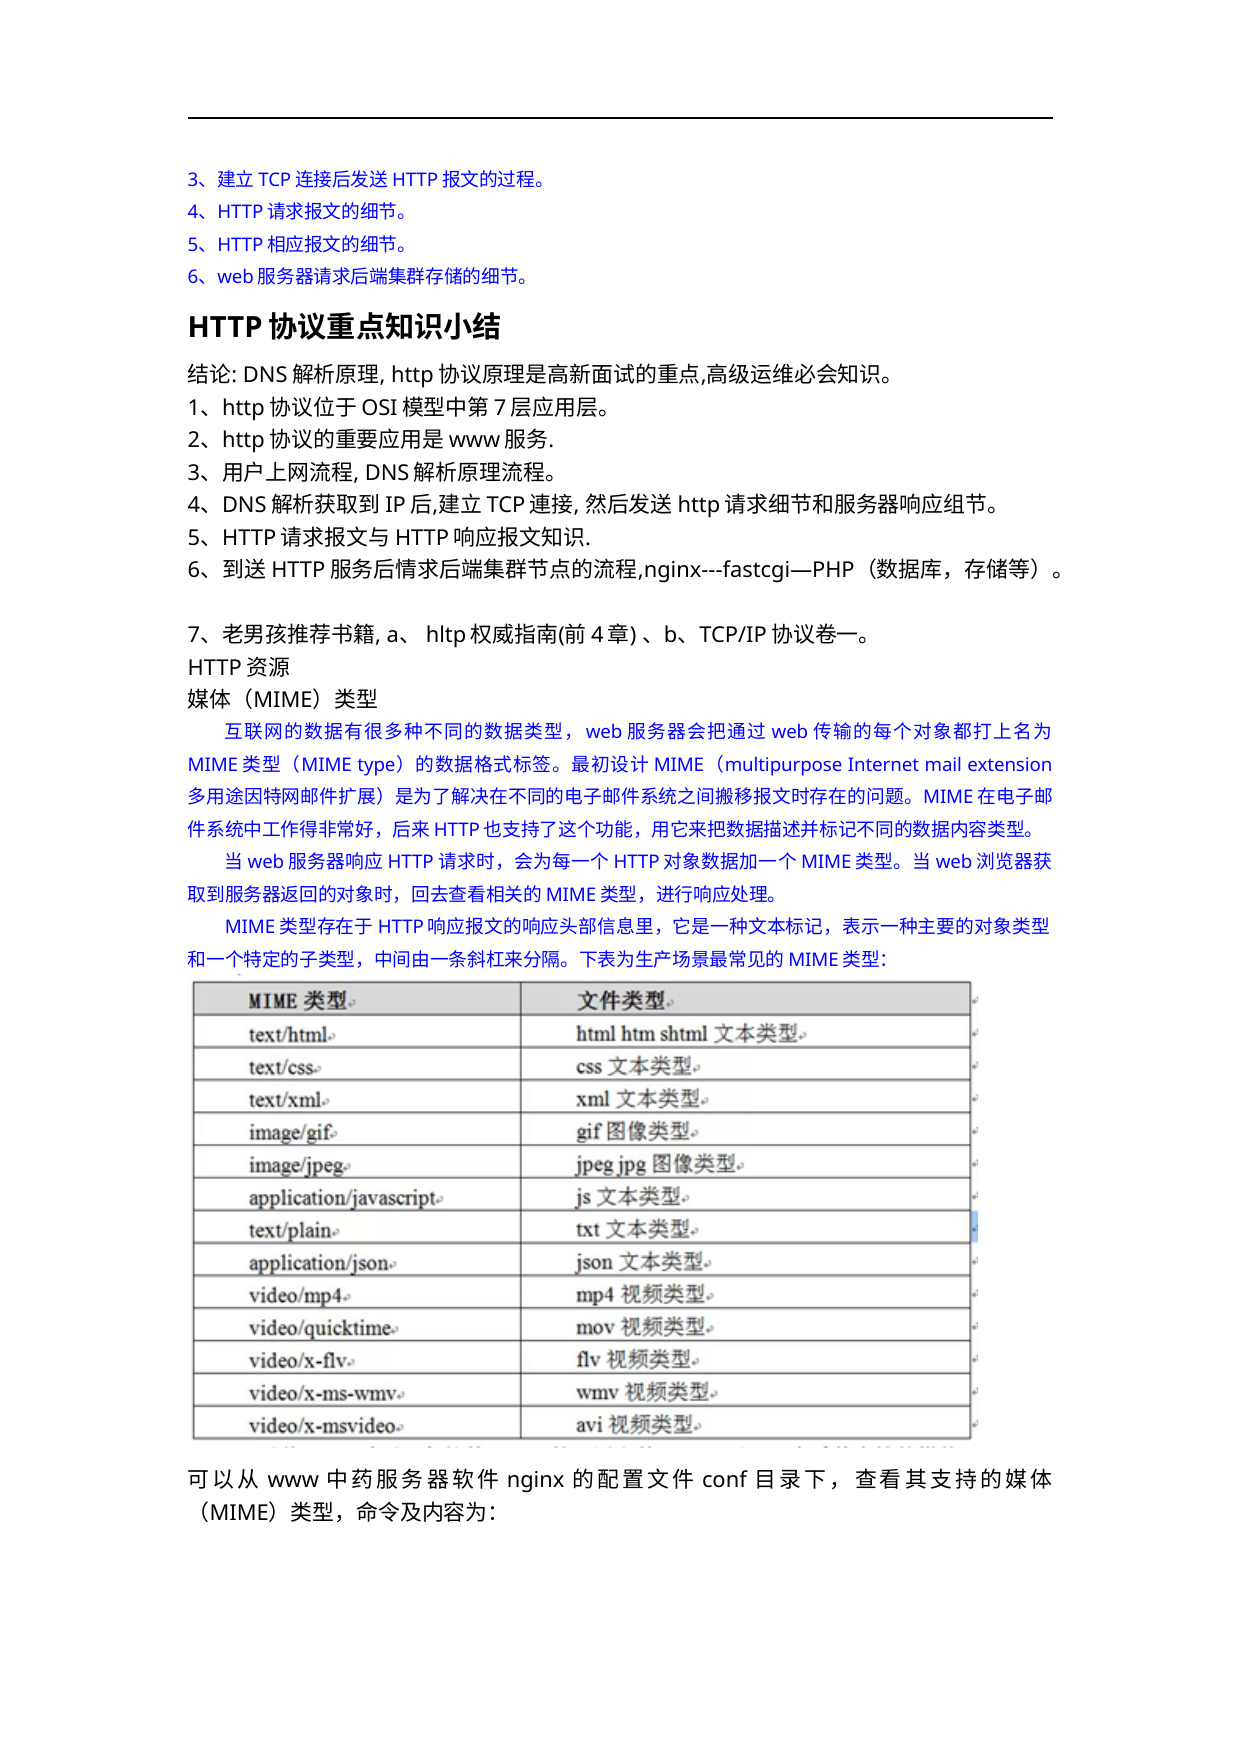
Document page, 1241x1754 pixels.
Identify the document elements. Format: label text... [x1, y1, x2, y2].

text 1、http协议位于OSI模型中第7层应用层。 [187, 389, 1053, 422]
text HTTP资源 [187, 649, 1053, 682]
text 5、HTTP相应报文的细节。 [187, 227, 1053, 259]
text HTTP协议重点知识小结 [187, 292, 1053, 357]
text 3、用户上网流程, DNS解析原理流程。 [187, 454, 1053, 487]
text MIME类型存在于HTTP响应报文的响应头部信息里，它是一种文本标记，表示一种主要的对象类型和一个特定的子类型，中间由一条斜杠来分隔。下表为生产场景最常见的MIME类型： [187, 909, 1053, 974]
picture [187, 974, 979, 1448]
text 媒体（MIME）类型 [187, 682, 1053, 714]
text 5、HTTP请求报文与 HTTP响应报文知识. [187, 519, 1053, 552]
text 6、到送 HTTP服务后情求后端集群节点的流程,nginx---fastcgi—PHP（数据库，存储等）。 [187, 552, 1053, 617]
text 6、web服务器请求后端集群存储的细节。 [187, 259, 1053, 292]
text 结论: DNS解析原理, http协议原理是高新面试的重点,高级运维必会知识。 [187, 357, 1053, 389]
text 7、老男孩推荐书籍, a、 hltp权威指南(前4章) 、b、TCP/IP协议卷一。 [187, 617, 1053, 649]
text 互联网的数据有很多种不同的数据类型，web服务器会把通过web传输的每个对象都打上名为MIME类型（MIME type）的数据格式标签。最初设计MIME（multipurpose Internet mail extension多用途因特网邮件扩展）是为了解决在不同的电子邮件系统之间搬移报文时存在的问题。MIME在电子邮件系统中工作得非常好，后来HTTP也支持了这个功能，用它来把数据描述并标记不同的数据内容类型。 [187, 714, 1053, 844]
text 当web服务器响应HTTP请求时，会为每一个HTTP对象数据加一个MIME类型。当web浏览器获取到服务器返回的对象时，回去查看相关的MIME类型，进行响应处理。 [187, 844, 1053, 909]
text 可以从www中药服务器软件nginx的配置文件conf目录下，查看其支持的媒体（MIME）类型，命令及内容为： [187, 1462, 1053, 1527]
text 2、http协议的重要应用是www服务. [187, 422, 1053, 454]
text 4、DNS解析获取到 IP后,建立 TCP連接, 然后发送 http请求细节和服务器响应组节。 [187, 487, 1053, 519]
text 3、建立TCP连接后发送HTTP报文的过程。 [187, 162, 1053, 194]
text 4、HTTP请求报文的细节。 [187, 194, 1053, 227]
